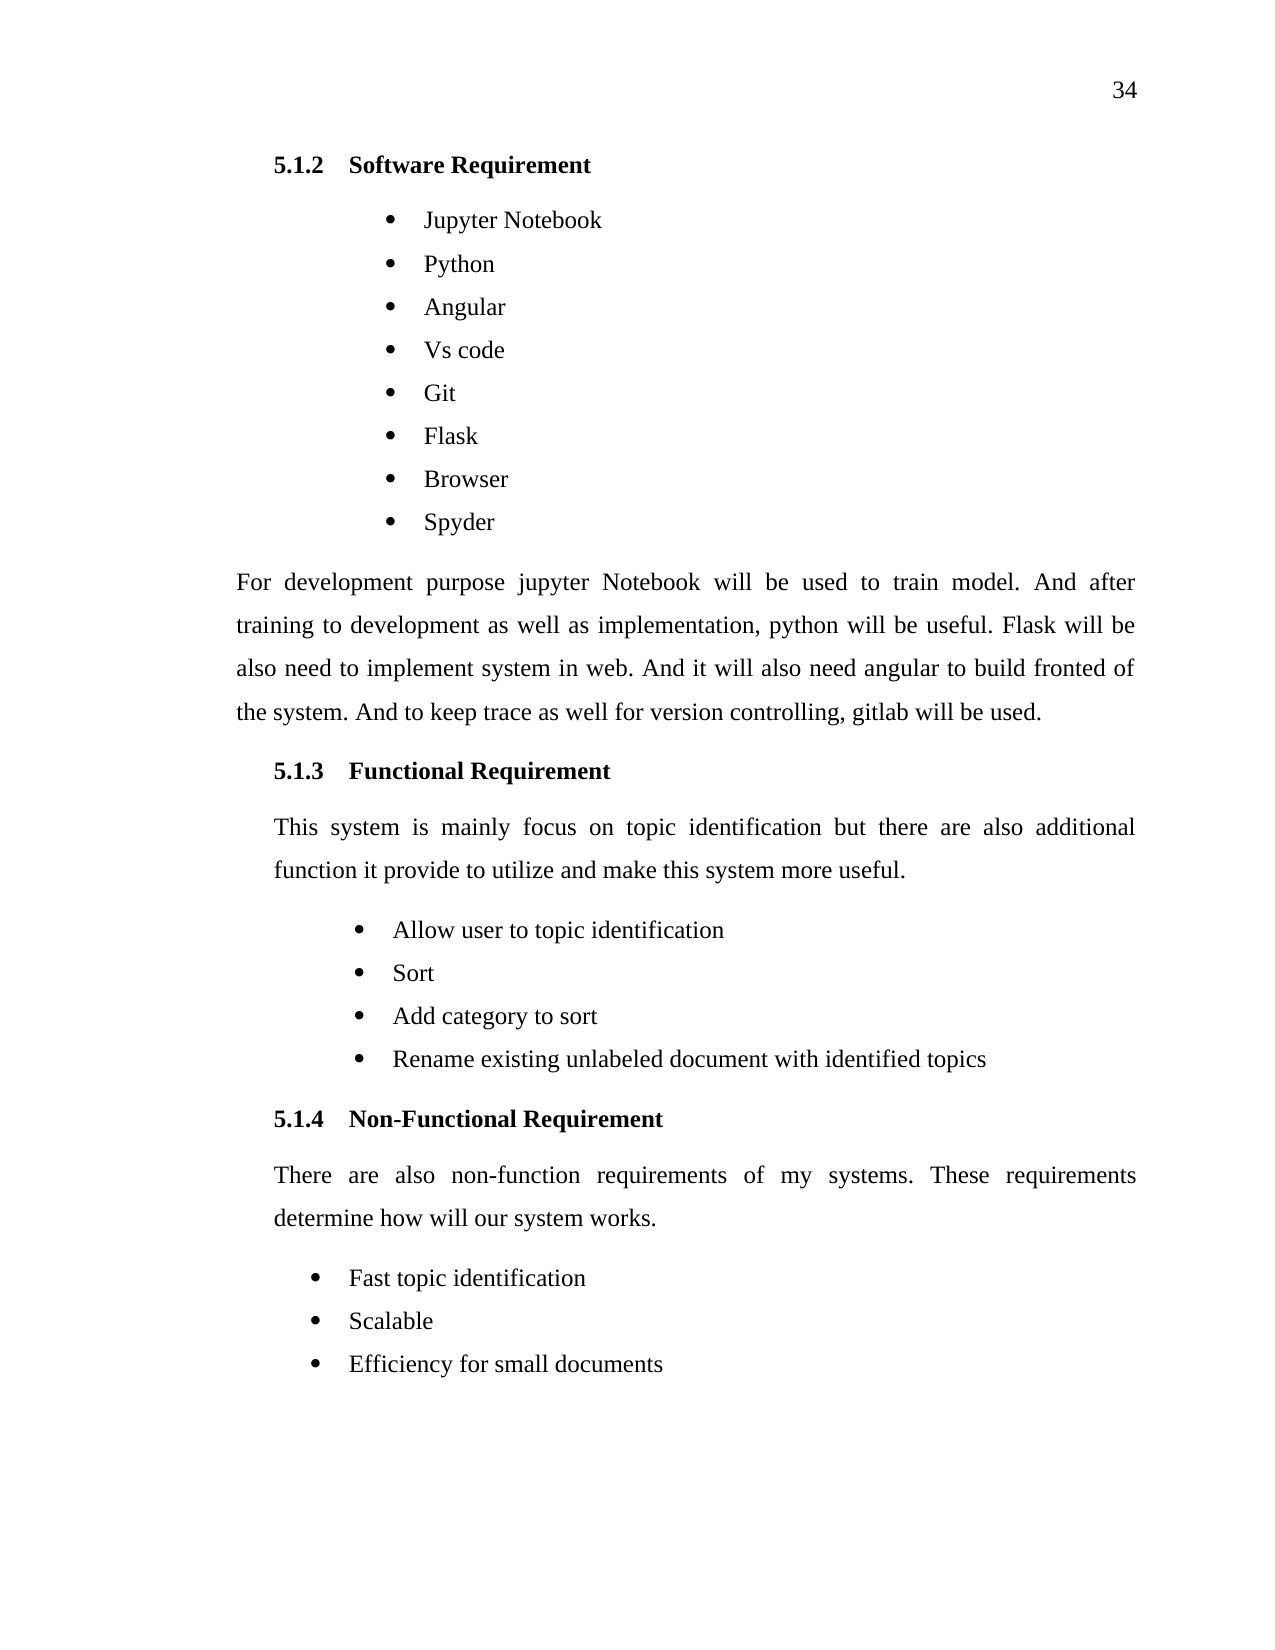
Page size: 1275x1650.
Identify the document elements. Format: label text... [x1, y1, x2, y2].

text This system is mainly focus on topic identification but there are also additional function it provide to utilize and make this system more useful. [274, 812, 1137, 884]
text For development purpose jupyter Notebook will be used to train model. And after training to development as well as implementation, python will be useful. Flask will be also need to implement system in web. And it will also need angular to build fronted of the system. And to keep trace as well for version controlling, gitlab will be used. [236, 567, 1137, 725]
list Add category to sort [355, 1001, 1137, 1030]
list Browser [386, 464, 1137, 493]
list Flask [386, 421, 1137, 450]
list Git [386, 378, 1137, 407]
list Spyder [386, 507, 1137, 536]
list Sort [355, 958, 1137, 987]
list Vs code [386, 335, 1137, 364]
list Efficiency for small documents [311, 1349, 1137, 1378]
list Scalable [311, 1306, 1137, 1334]
list Jupyter Notebook [386, 206, 1137, 234]
text There are also non-function requirements of my systems. These requirements determine how will our system works. [274, 1160, 1137, 1232]
list Python [386, 249, 1137, 277]
list Allow user to topic identification [355, 915, 1137, 944]
list Angular [386, 292, 1137, 321]
list Rename existing unlabeled document with identified topics [355, 1044, 1137, 1073]
subtitle Software Requirement [274, 150, 1137, 179]
subtitle Functional Requirement [274, 756, 1137, 785]
subtitle Non-Functional Requirement [274, 1104, 1137, 1133]
list Fast topic identification [311, 1263, 1137, 1291]
